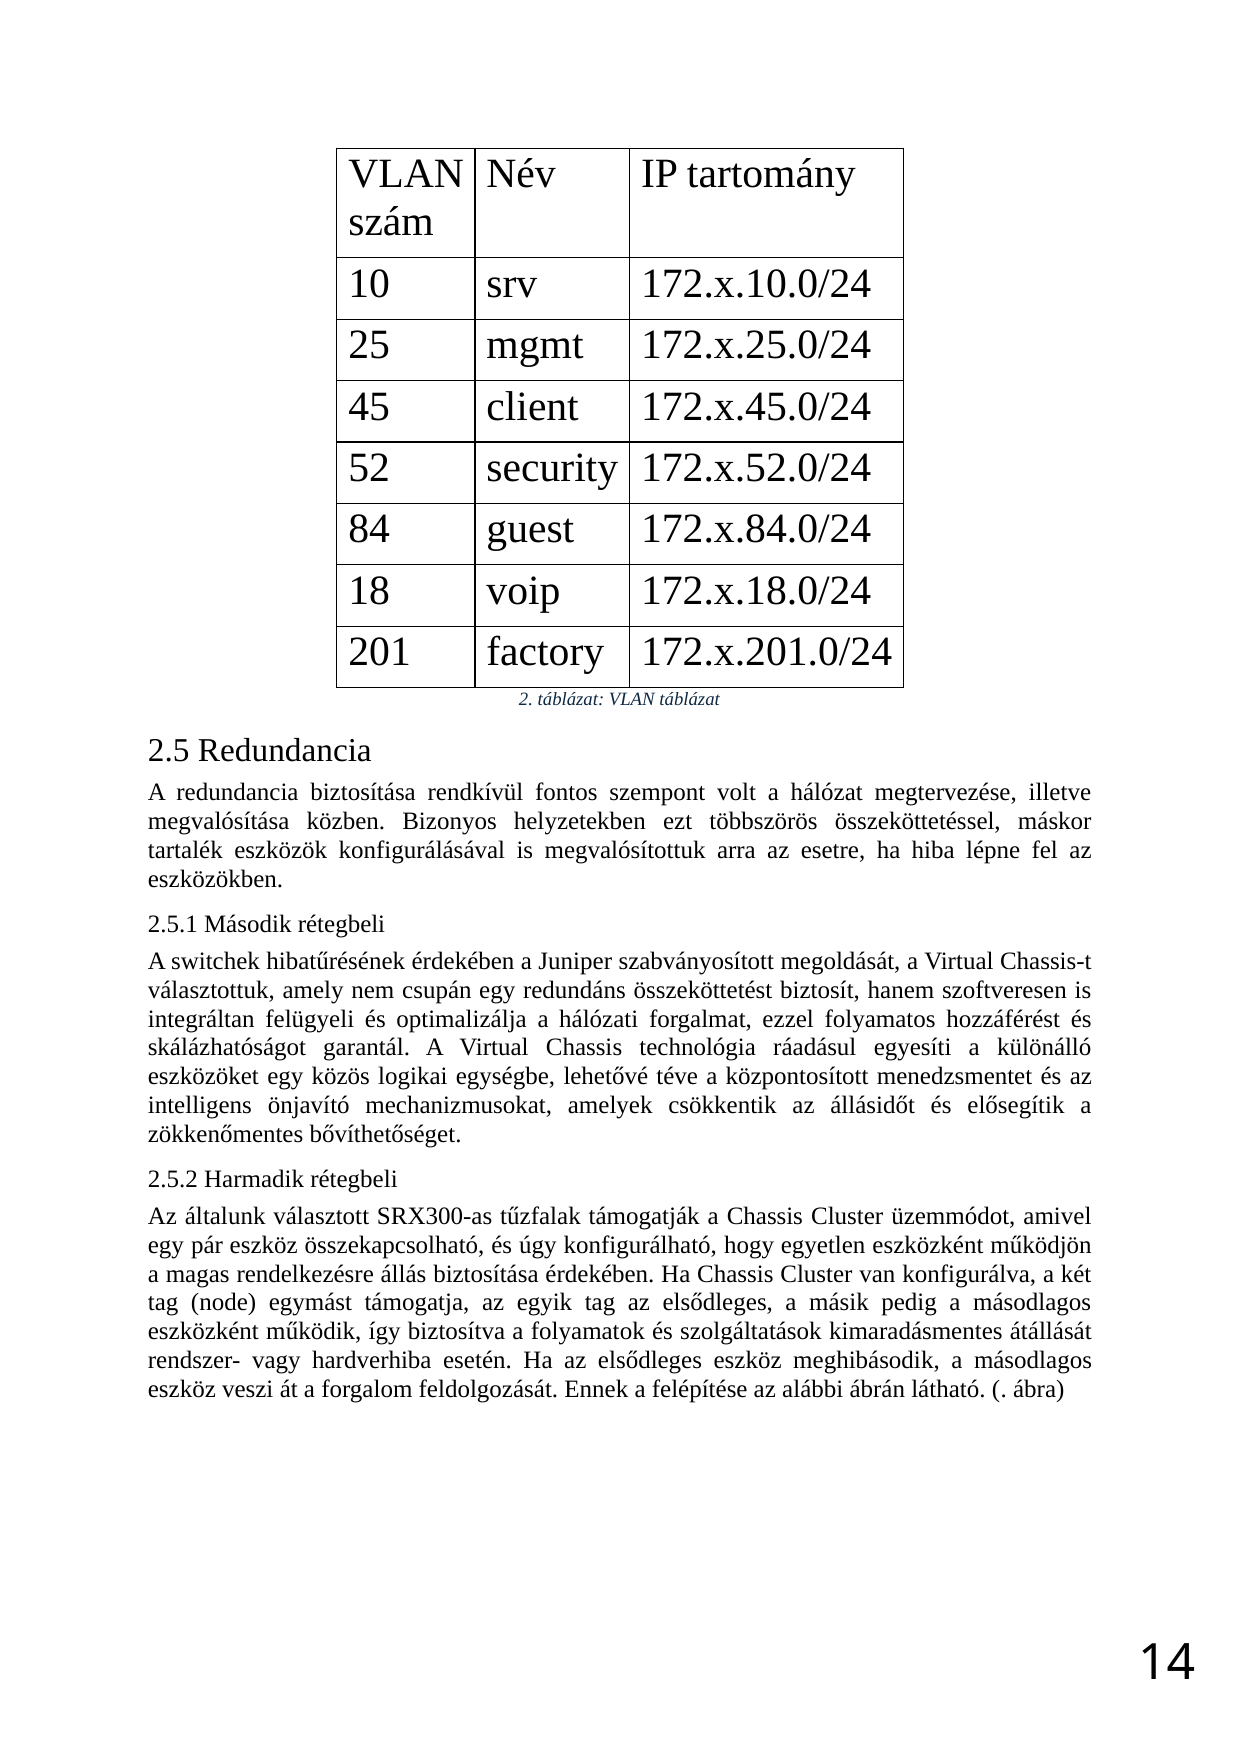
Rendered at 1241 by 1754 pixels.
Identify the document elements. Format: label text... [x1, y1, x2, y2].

table_cell 18 [337, 565, 474, 626]
table_cell 10 [337, 258, 474, 318]
table_cell 201 [337, 627, 474, 687]
table_cell srv [476, 258, 629, 318]
text Az általunk választott SRX300-as tűzfalak támogatják a Chassis Cluster üzemmódot, amivel egy pár eszköz összekapcsolható, és úgy konfigurálható, hogy egyetlen eszközként működjön a magas rendelkezésre állás biztosítása érdekében. Ha Chassis Cluster van konfigurálva, a két tag (node) egymást támogatja, az egyik tag az elsődleges, a másik pedig a másodlagos eszközként működik, így biztosítva a folyamatok és szolgáltatások kimaradásmentes átállását rendszer- vagy hardverhiba esetén. Ha az elsődleges eszköz meghibásodik, a másodlagos eszköz veszi át a forgalom feldolgozását. Ennek a felépítése az alábbi ábrán látható. (9. ábra) [148, 1201, 1092, 1402]
subtitle 2.5.2 Harmadik rétegbeli [148, 1164, 1092, 1193]
table_cell guest [476, 504, 629, 564]
table_cell client [476, 381, 629, 441]
text A redundancia biztosítása rendkívül fontos szempont volt a hálózat megtervezése, illetve megvalósítása közben. Bizonyos helyzetekben ezt többszörös összeköttetéssel, máskor tartalék eszközök konfigurálásával is megvalósítottuk arra az esetre, ha hiba lépne fel az eszközökben. [148, 777, 1092, 892]
table_header Név [476, 149, 629, 257]
table_cell 45 [337, 381, 474, 441]
table_cell 172.x.25.0/24 [630, 320, 903, 380]
table_cell 25 [337, 320, 474, 380]
table_cell mgmt [476, 320, 629, 380]
table_cell 84 [337, 504, 474, 564]
text A switchek hibatűrésének érdekében a Juniper szabványosított megoldását, a Virtual Chassis-t választottuk, amely nem csupán egy redundáns összeköttetést biztosít, hanem szoftveresen is integráltan felügyeli és optimalizálja a hálózati forgalmat, ezzel folyamatos hozzáférést és skálázhatóságot garantál. A Virtual Chassis technológia ráadásul egyesíti a különálló eszközöket egy közös logikai egységbe, lehetővé téve a központosított menedzsmentet és az intelligens önjavító mechanizmusokat, amelyek csökkentik az állásidőt és elősegítik a zökkenőmentes bővíthetőséget. [148, 946, 1092, 1147]
table_cell 172.x.45.0/24 [630, 381, 903, 441]
table_cell 172.x.84.0/24 [630, 504, 903, 564]
table_header VLAN szám [337, 149, 474, 257]
table_cell 172.x.201.0/24 [630, 627, 903, 687]
table_cell security [476, 443, 629, 503]
table_header IP tartomány [630, 149, 903, 257]
subtitle 2.5 Redundancia [148, 731, 1092, 769]
table_cell 172.x.52.0/24 [630, 443, 903, 503]
table_cell factory [476, 627, 629, 687]
table_cell 172.x.18.0/24 [630, 565, 903, 626]
subtitle 2.5.1 Második rétegbeli [148, 909, 1092, 938]
table_cell 52 [337, 443, 474, 503]
text 2. táblázat: VLAN táblázat [148, 688, 1092, 710]
table_cell voip [476, 565, 629, 626]
table_cell 172.x.10.0/24 [630, 258, 903, 318]
